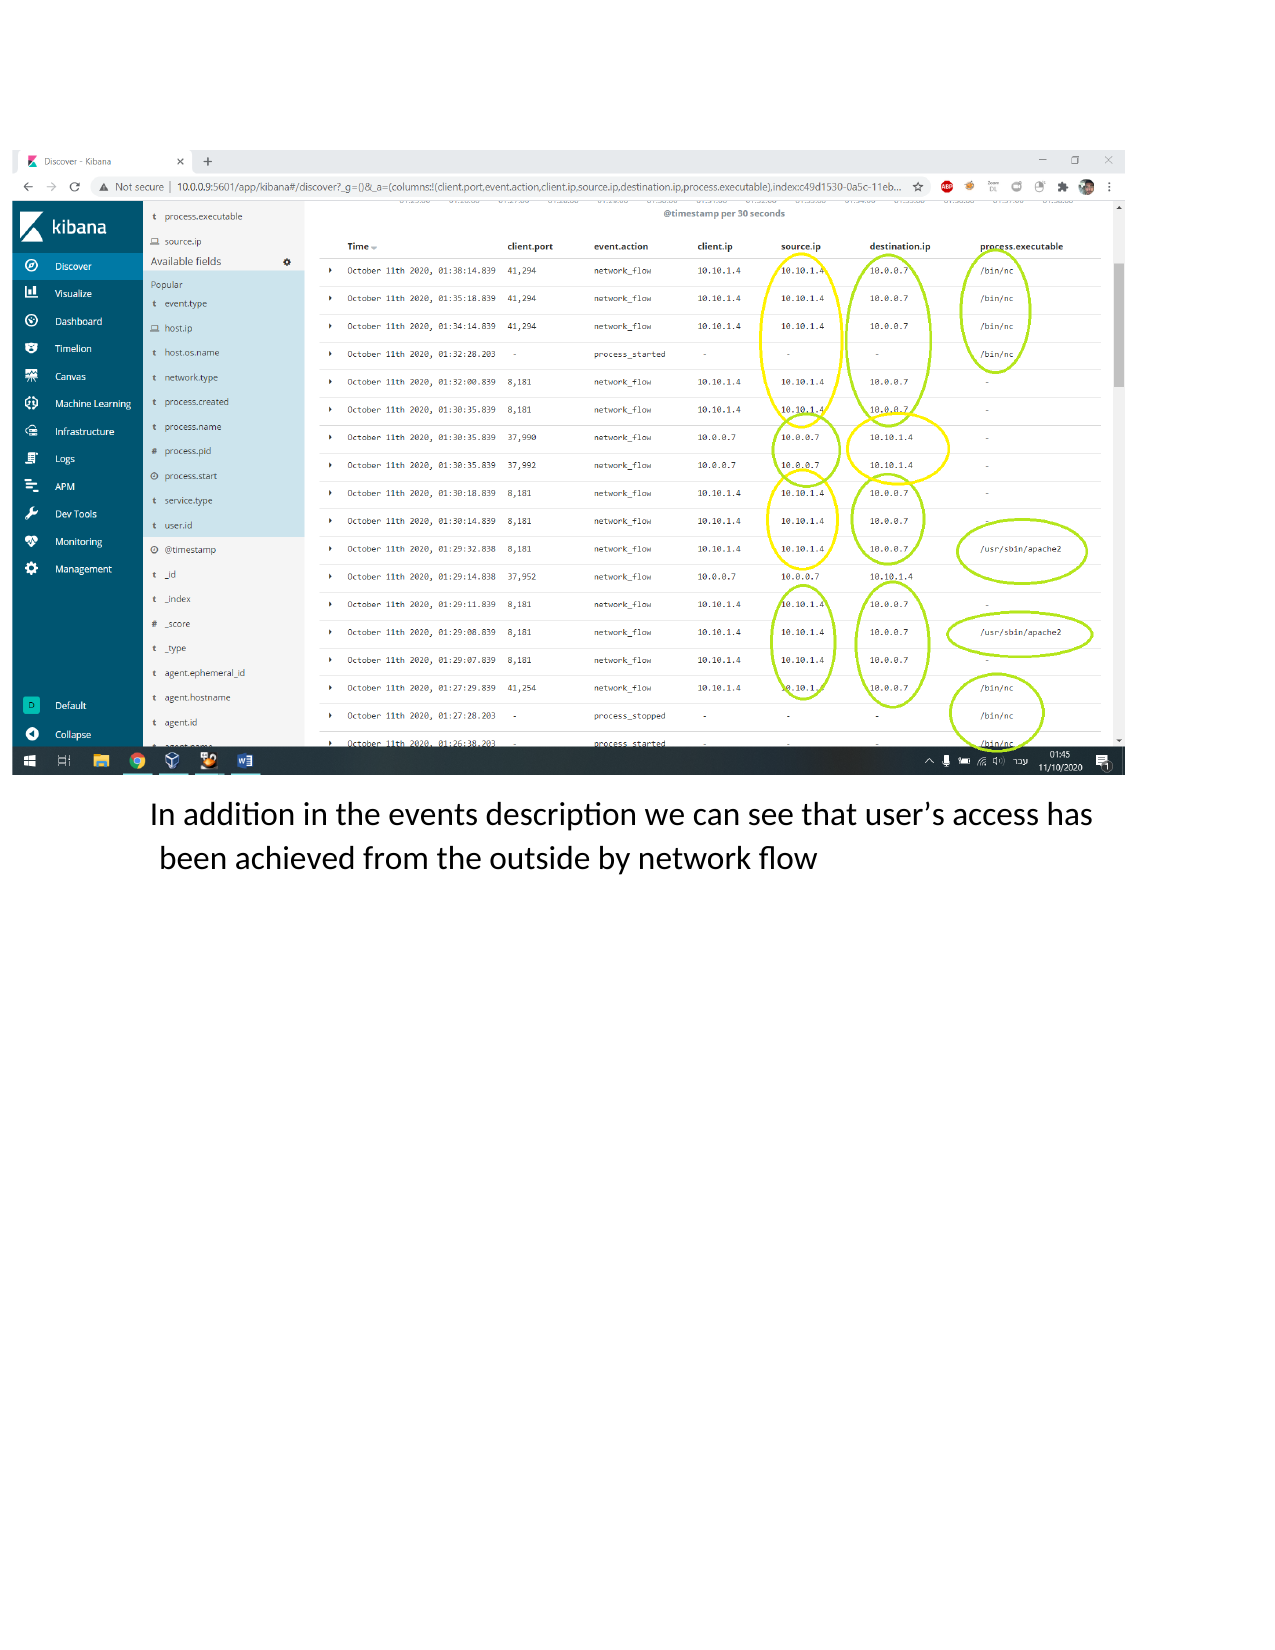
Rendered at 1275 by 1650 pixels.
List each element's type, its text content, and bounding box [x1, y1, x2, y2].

picture [26, 453, 37, 463]
picture [21, 212, 41, 235]
picture [26, 728, 38, 740]
picture [26, 343, 37, 352]
picture [24, 229, 42, 241]
picture [24, 697, 39, 713]
picture [99, 225, 105, 233]
text In addition in the events description we can see that user’s access has been achieved from the outside by network flow [150, 793, 1125, 878]
picture [78, 225, 85, 233]
picture [28, 562, 37, 569]
picture [26, 480, 36, 484]
picture [26, 508, 36, 519]
picture [26, 370, 37, 378]
picture [68, 220, 75, 233]
picture [12, 150, 1125, 775]
picture [26, 536, 37, 546]
picture [29, 287, 36, 294]
